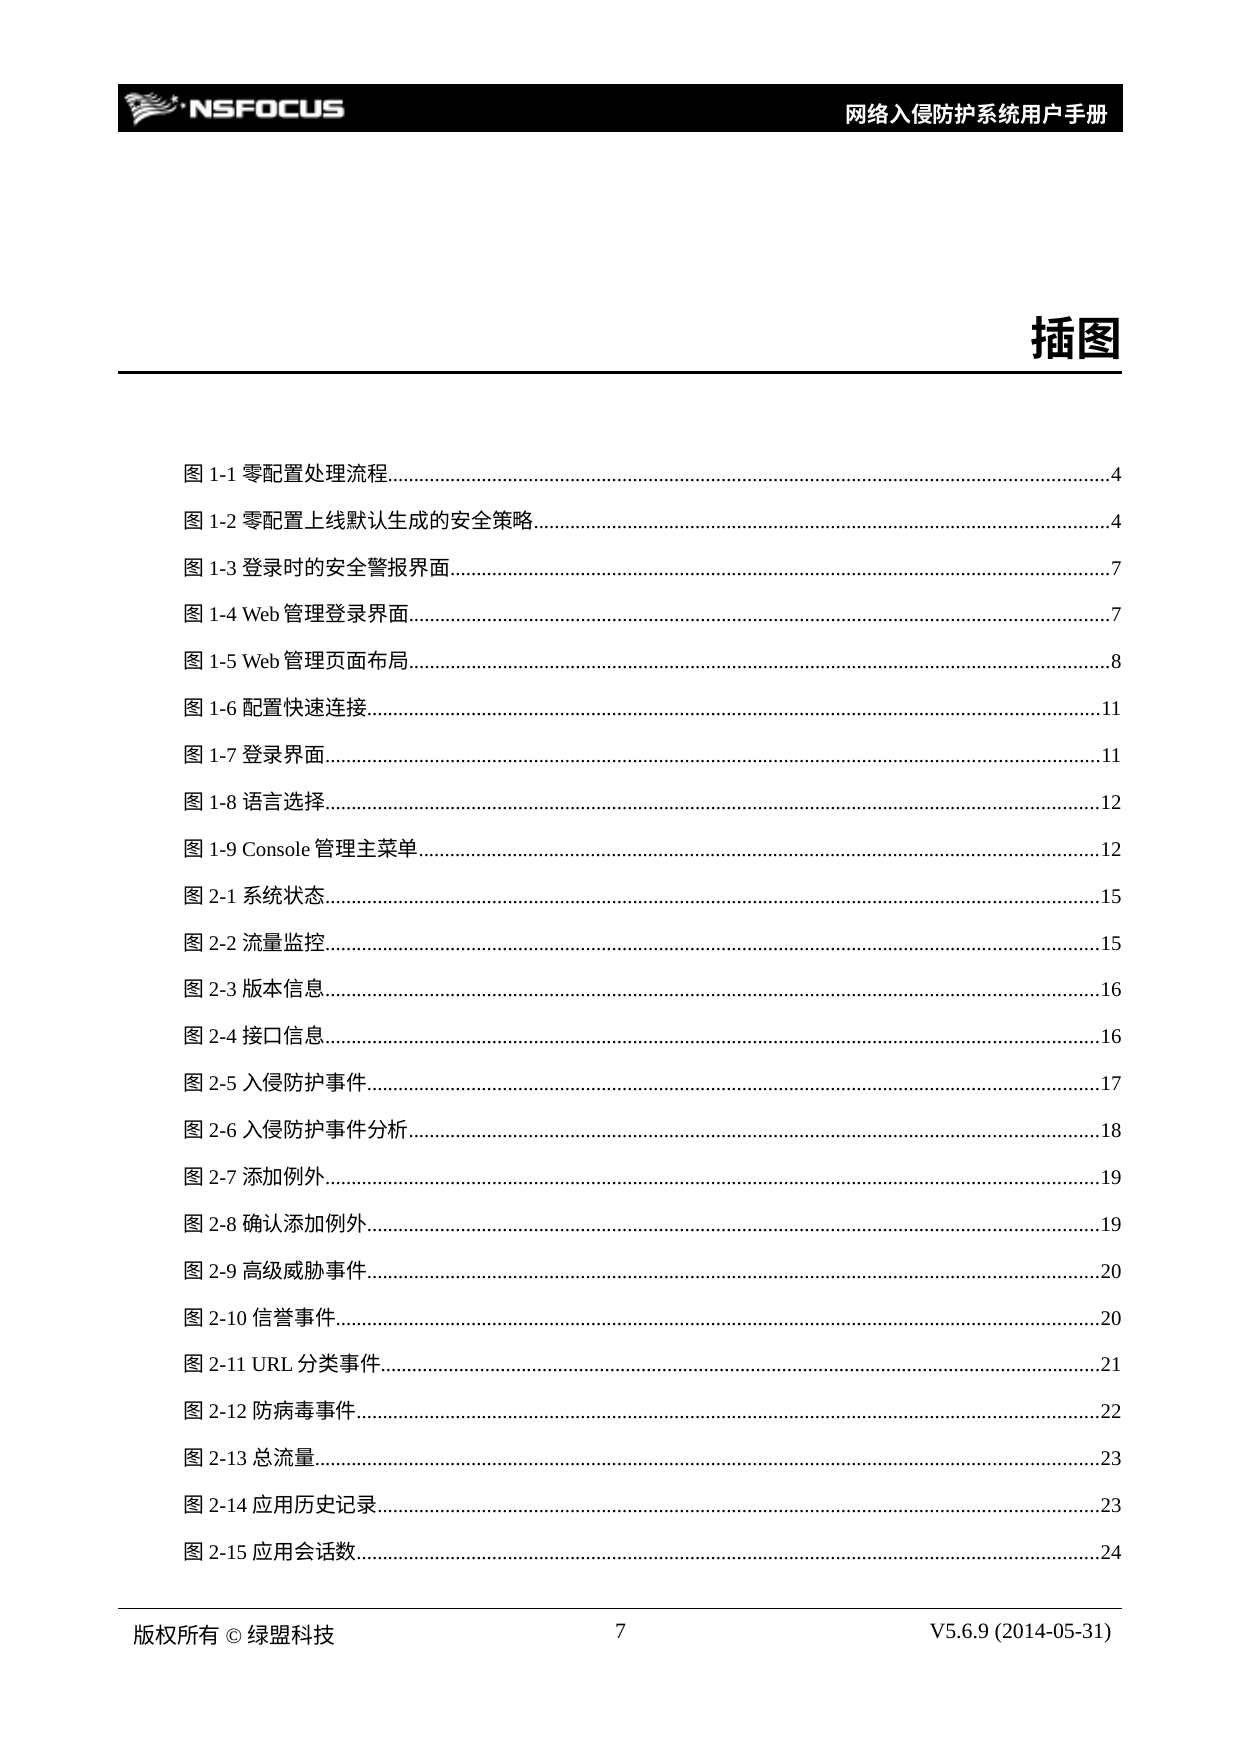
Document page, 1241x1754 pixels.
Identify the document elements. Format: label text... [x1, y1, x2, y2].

text 图1-1 零配置处理流程 4 [184, 457, 1122, 487]
text 图1-7 登录界面 11 [184, 738, 1122, 768]
text 图1-8 语言选择 12 [184, 785, 1122, 815]
text 图2-1 系统状态 15 [184, 879, 1122, 909]
text 图2-11 URL分类事件 21 [184, 1348, 1122, 1378]
text 图2-10 信誉事件 20 [184, 1301, 1122, 1331]
text 图2-9 高级威胁事件 20 [184, 1254, 1122, 1284]
text 图2-5 入侵防护事件 17 [184, 1066, 1122, 1097]
text 图2-15 应用会话数 24 [184, 1535, 1122, 1565]
text 图1-9 Console管理主菜单 12 [184, 832, 1122, 862]
text 图1-5 Web管理页面布局 8 [184, 644, 1122, 675]
text 图1-6 配置快速连接 11 [184, 691, 1122, 722]
picture [118, 84, 1123, 132]
text 图2-12 防病毒事件 22 [184, 1394, 1122, 1425]
text 图1-3 登录时的安全警报界面 7 [184, 551, 1122, 581]
text 图2-6 入侵防护事件分析 18 [184, 1113, 1122, 1143]
text 插图 [118, 302, 1122, 371]
text 图2-13 总流量 23 [184, 1441, 1122, 1472]
text 图2-14 应用历史记录 23 [184, 1488, 1122, 1518]
text 图1-4 Web管理登录界面 7 [184, 598, 1122, 628]
text 图2-3 版本信息 16 [184, 973, 1122, 1003]
text 图2-7 添加例外 19 [184, 1160, 1122, 1190]
text 图2-4 接口信息 16 [184, 1019, 1122, 1050]
text 图2-2 流量监控 15 [184, 926, 1122, 956]
text 图1-2 零配置上线默认生成的安全策略 4 [184, 504, 1122, 534]
text 图2-8 确认添加例外 19 [184, 1207, 1122, 1237]
